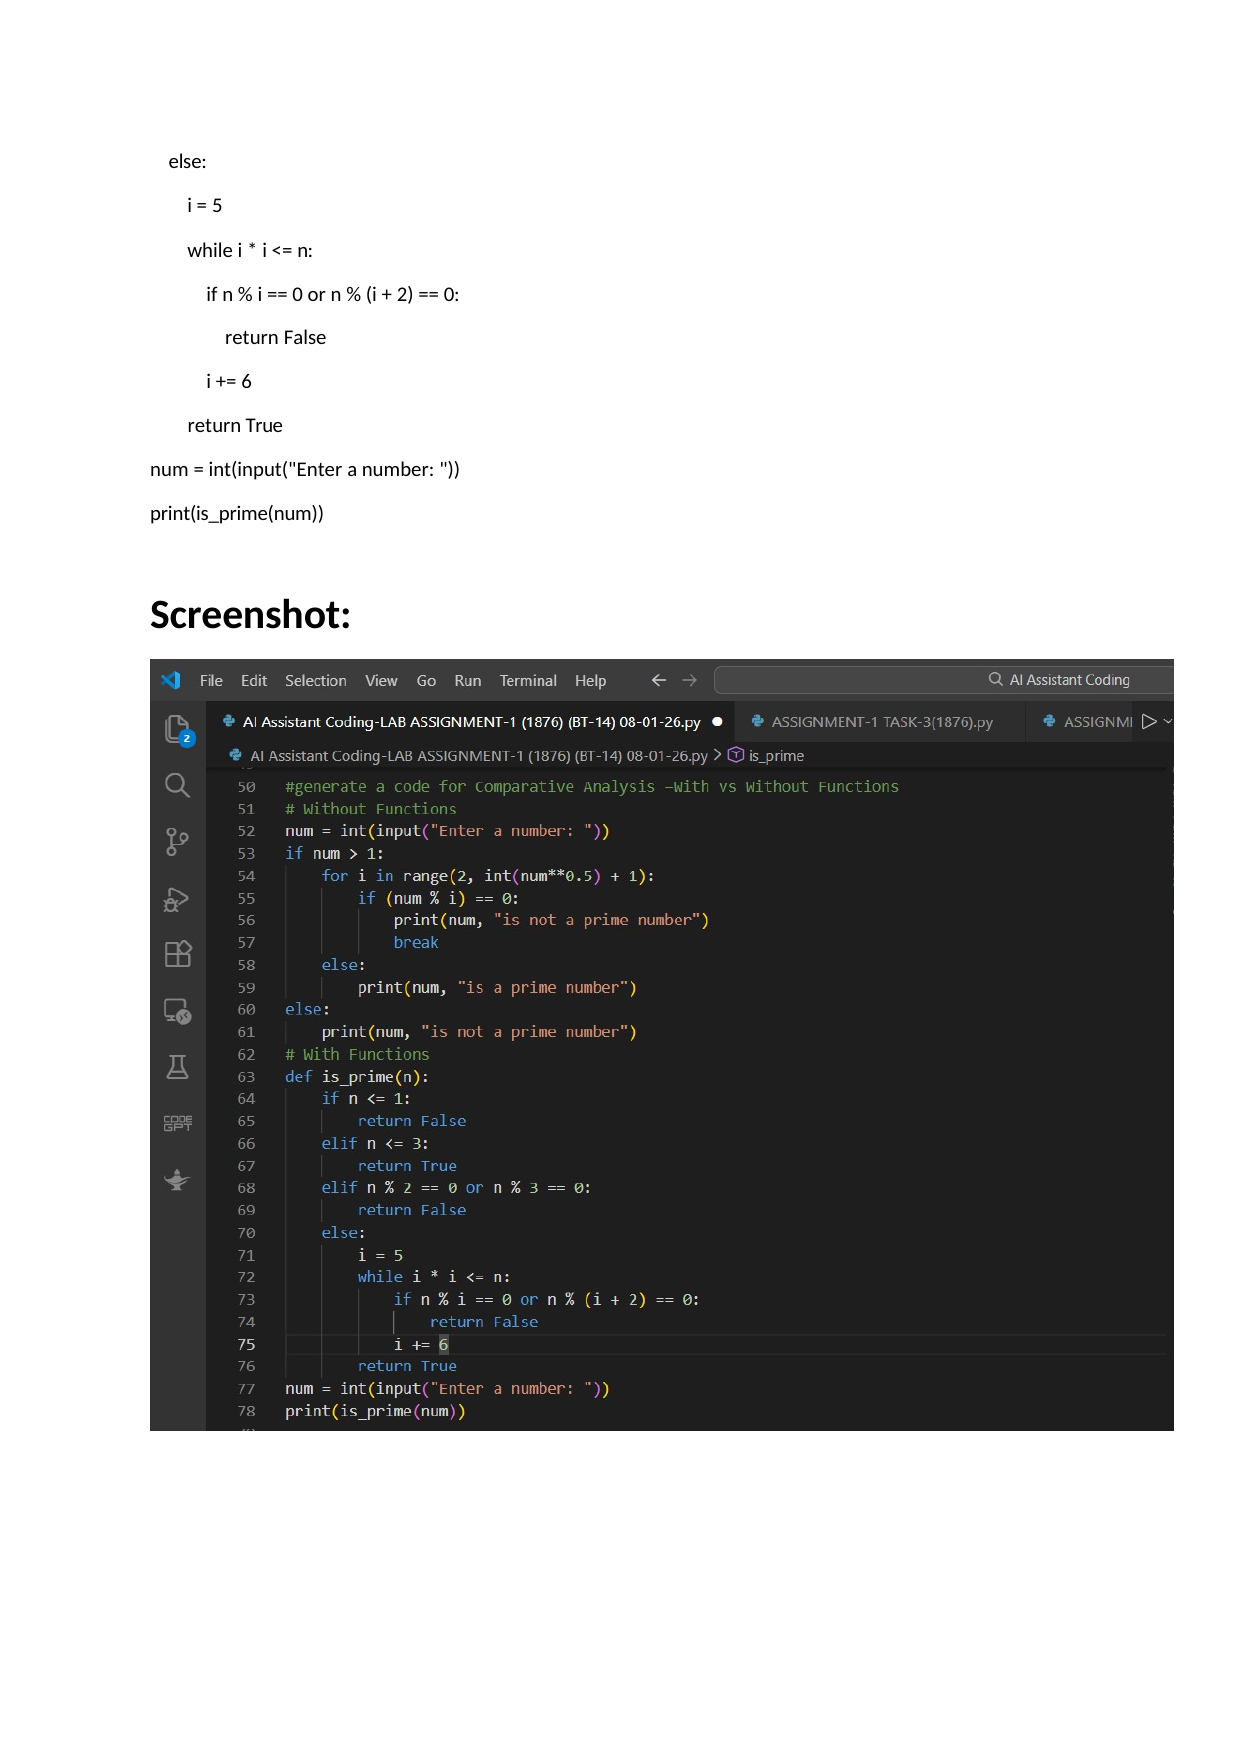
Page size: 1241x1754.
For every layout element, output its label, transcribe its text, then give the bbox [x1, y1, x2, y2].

text else: [168, 148, 1211, 174]
text if n % i == 0 or n % (i + 2) == 0: return False [206, 281, 464, 350]
text while i * i <= n: [187, 237, 1211, 262]
text return True [187, 412, 1211, 438]
text i += 6 [206, 368, 1211, 394]
picture [150, 659, 1174, 1431]
text num = int(input("Enter a number: ")) print(is_prime(num)) [150, 457, 526, 526]
text i = 5 [187, 193, 1211, 218]
text Screenshot: [150, 588, 1211, 639]
